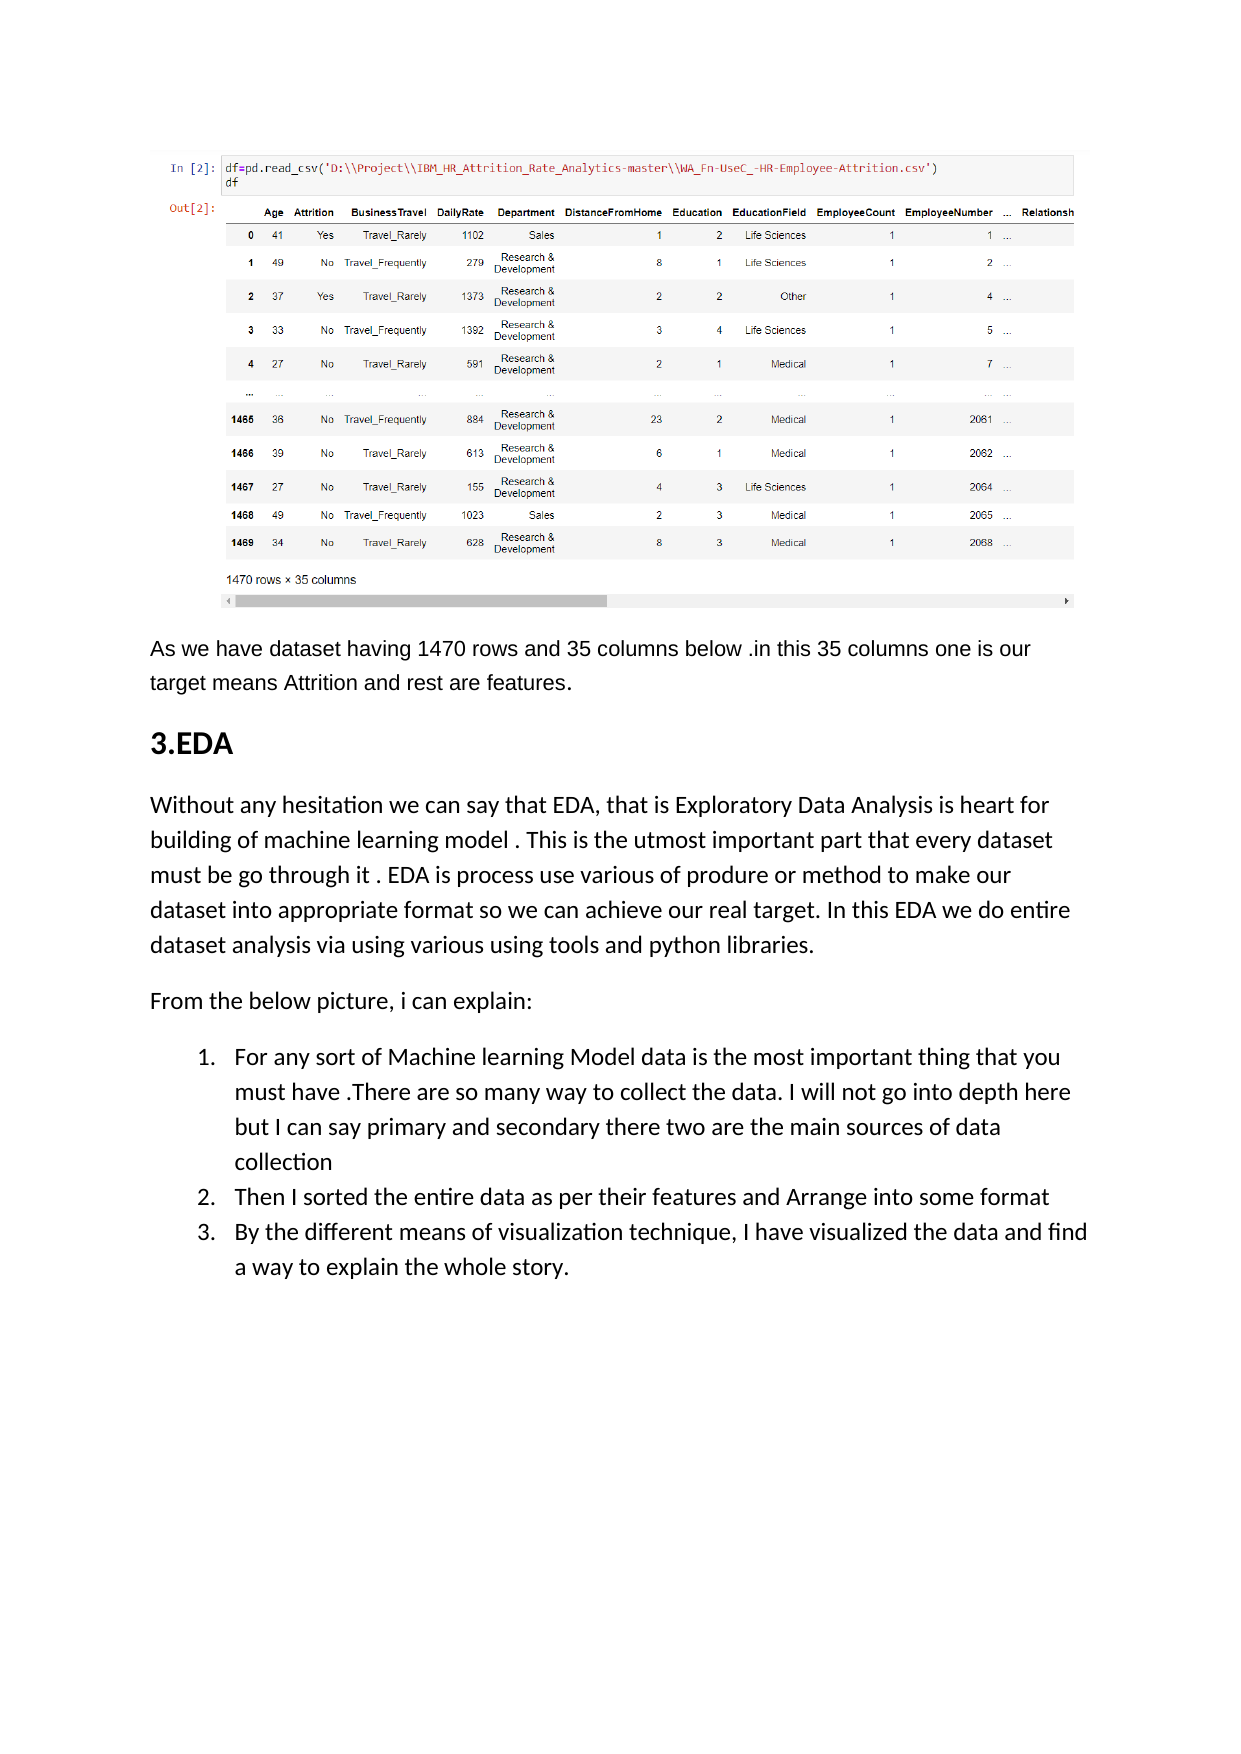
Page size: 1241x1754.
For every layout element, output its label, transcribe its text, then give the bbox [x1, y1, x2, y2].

text 3.EDA [150, 722, 1090, 762]
list Then I sorted the entire data as per their features and Arrange into some format [197, 1181, 1090, 1212]
text From the below picture, i can explain: [150, 985, 1090, 1016]
text As we have dataset having 1470 rows and 35 columns below .in this 35 columns one is our target means Attrition and rest are features. [150, 636, 1090, 696]
list By the different means of visualization technique, I have visualized the data and find a way to explain the whole story. [197, 1216, 1090, 1282]
picture [150, 150, 1091, 612]
text Without any hesitation we can say that EDA, that is Exploratory Data Analysis is heart for building of machine learning model . This is the utmost important part that every dataset must be go through it . EDA is process use various of produre or method to make our dataset into appropriate format so we can achieve our real target. In this EDA we do entire dataset analysis via using various using tools and python libraries. [150, 789, 1090, 960]
list For any sort of Machine learning Model data is the most important thing that you must have .There are so many way to collect the data. I will not go into depth here but I can say primary and secondary there two are the main sources of data collection [197, 1041, 1090, 1177]
